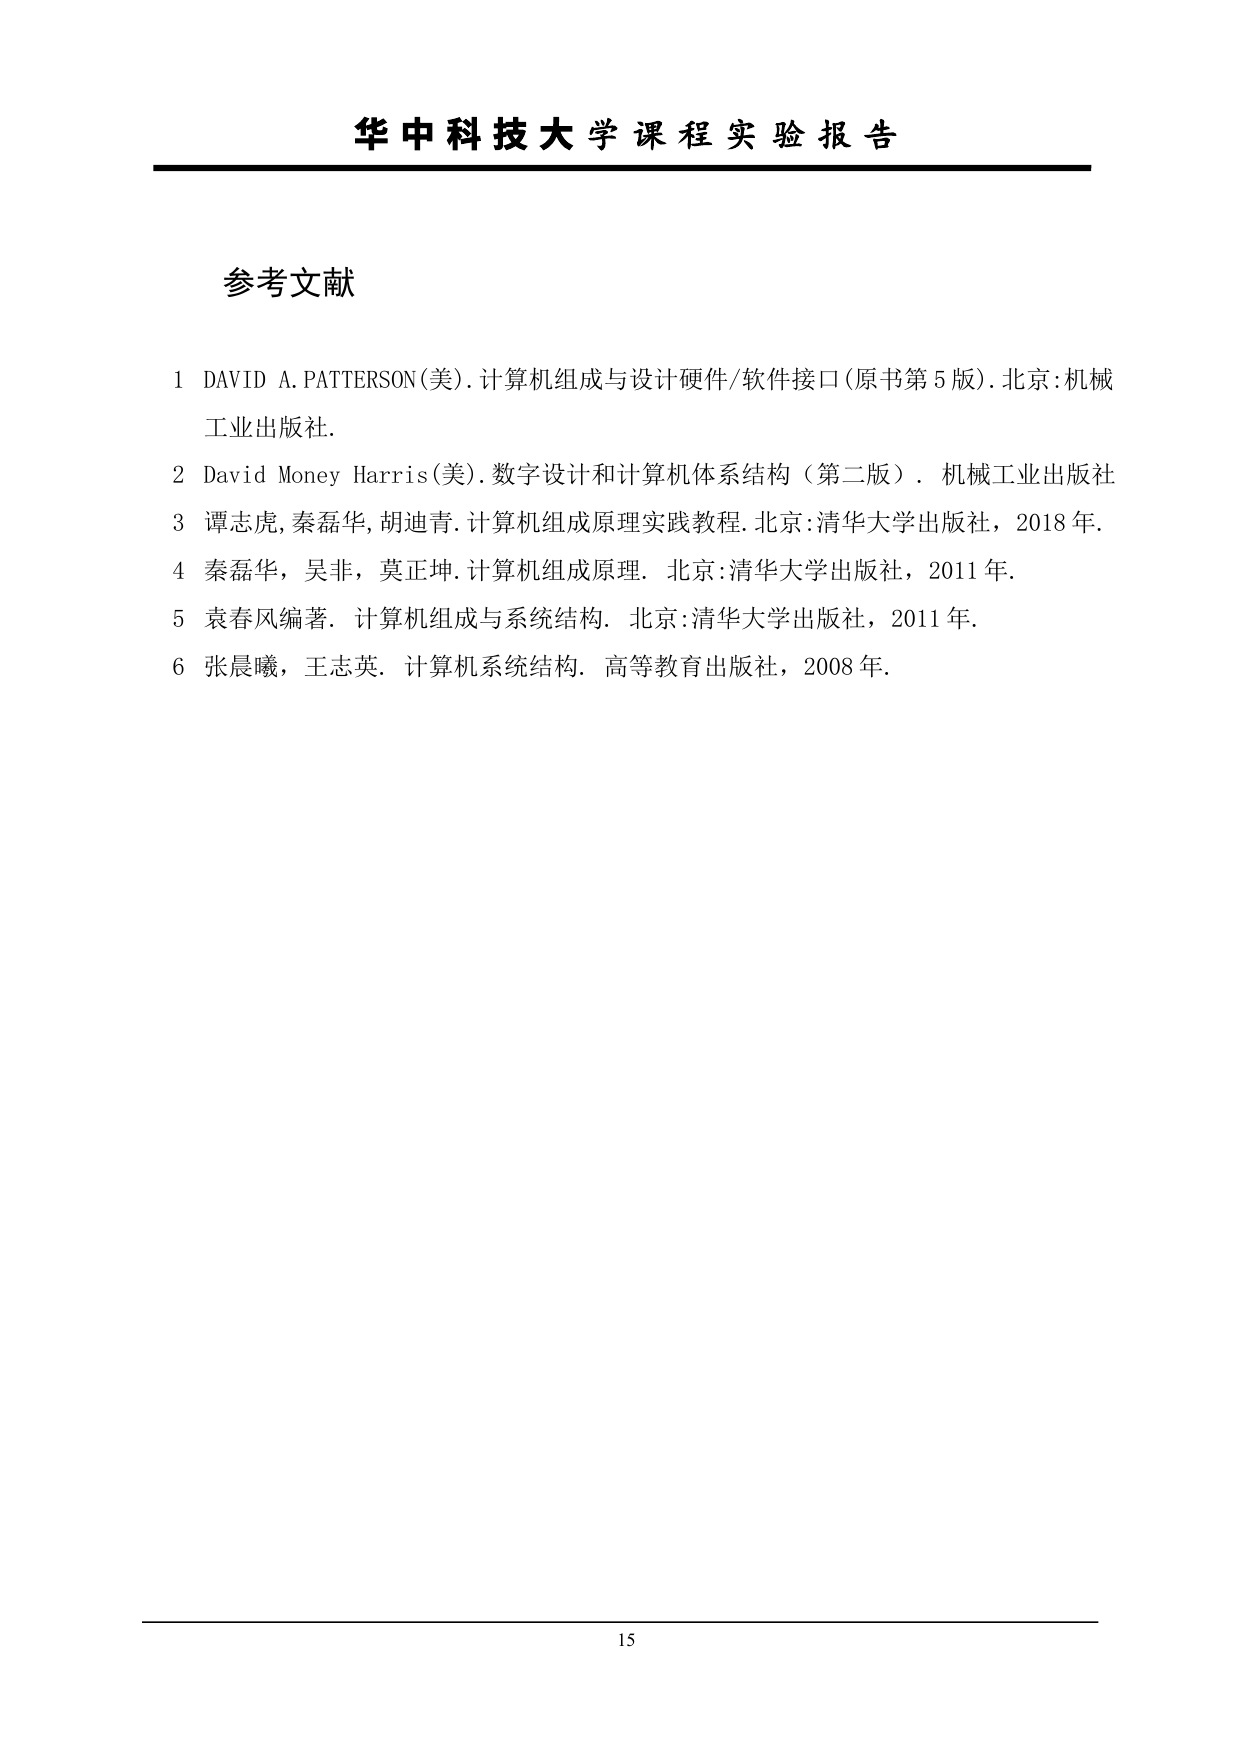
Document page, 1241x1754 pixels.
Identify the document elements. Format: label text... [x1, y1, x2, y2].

list DAVID A.PATTERSON(美).计算机组成与设计硬件/软件接口(原书第5版).北京:机械工业出版社. [159, 354, 1116, 449]
list 张晨曦，王志英. 计算机系统结构. 高等教育出版社，2008年. [159, 641, 1116, 688]
list 袁春风编著. 计算机组成与系统结构. 北京:清华大学出版社，2011年. [159, 593, 1116, 641]
list 谭志虎,秦磊华,胡迪青.计算机组成原理实践教程.北京:清华大学出版社，2018年. [159, 497, 1116, 545]
list 秦磊华，吴非，莫正坤.计算机组成原理. 北京:清华大学出版社，2011年. [159, 545, 1116, 593]
subtitle 参考文献 [222, 256, 1093, 304]
list David Money Harris(美).数字设计和计算机体系结构（第二版）. 机械工业出版社 [159, 449, 1116, 497]
